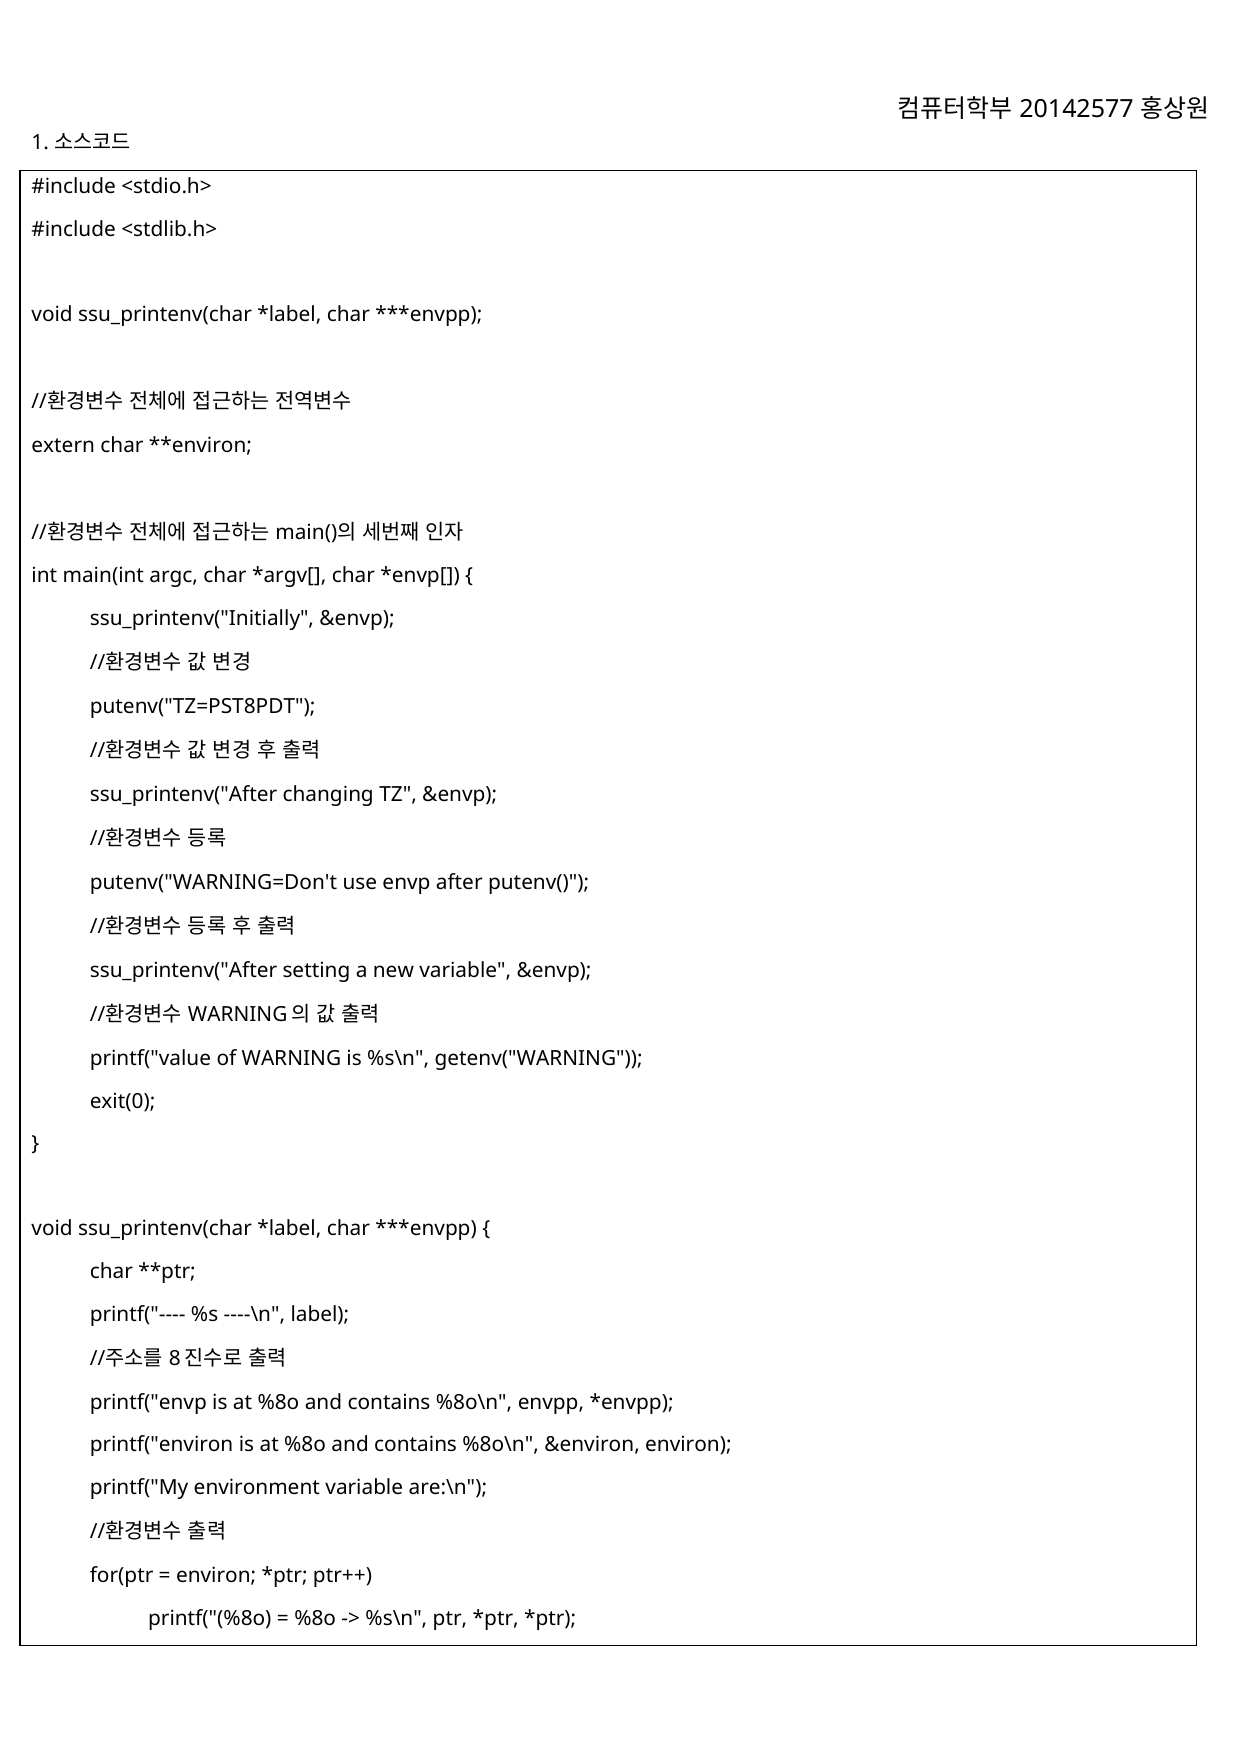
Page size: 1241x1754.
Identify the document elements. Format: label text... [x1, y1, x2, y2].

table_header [21, 171, 1196, 1645]
text 1. 소스코드 [31, 125, 1209, 155]
